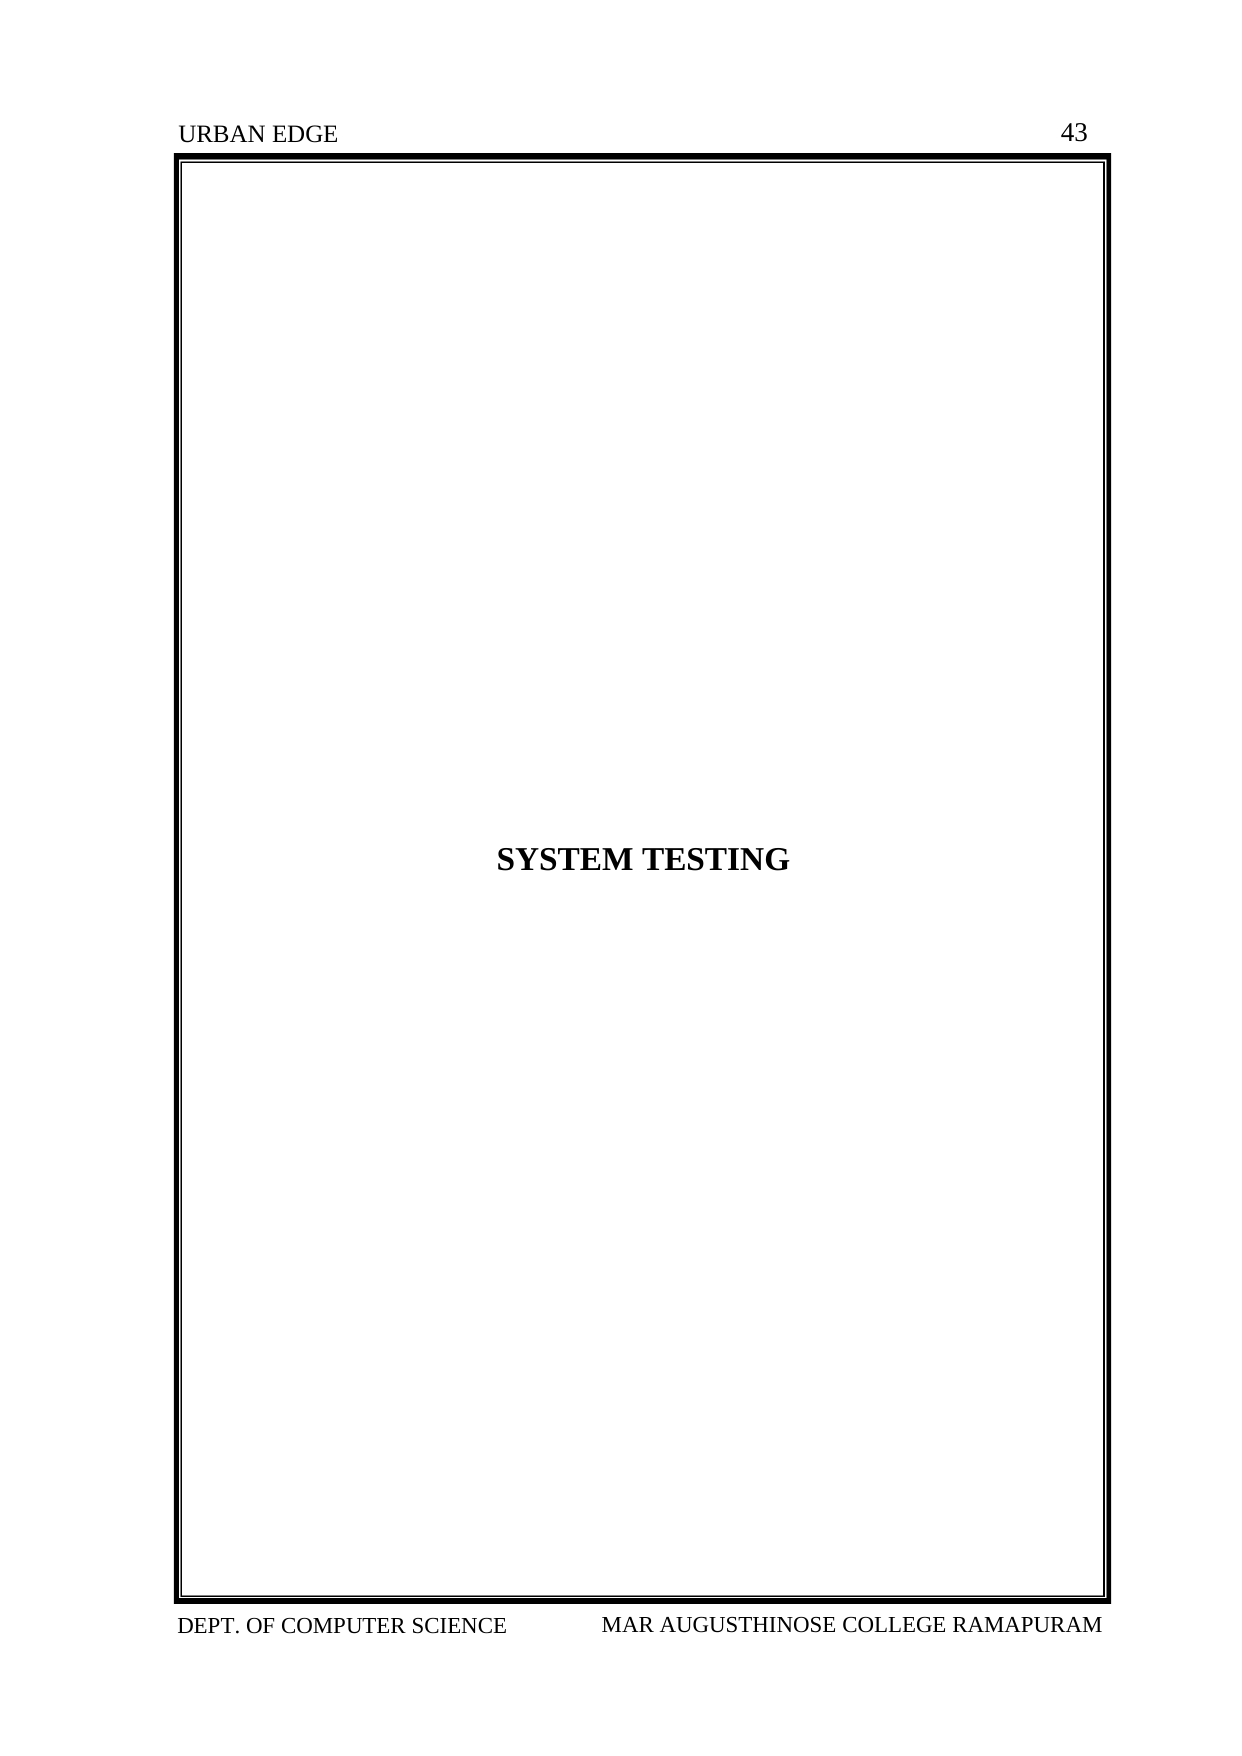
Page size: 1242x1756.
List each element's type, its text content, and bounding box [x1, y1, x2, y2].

text SYSTEM TESTING [182, 839, 1104, 877]
picture [173, 153, 1112, 1604]
